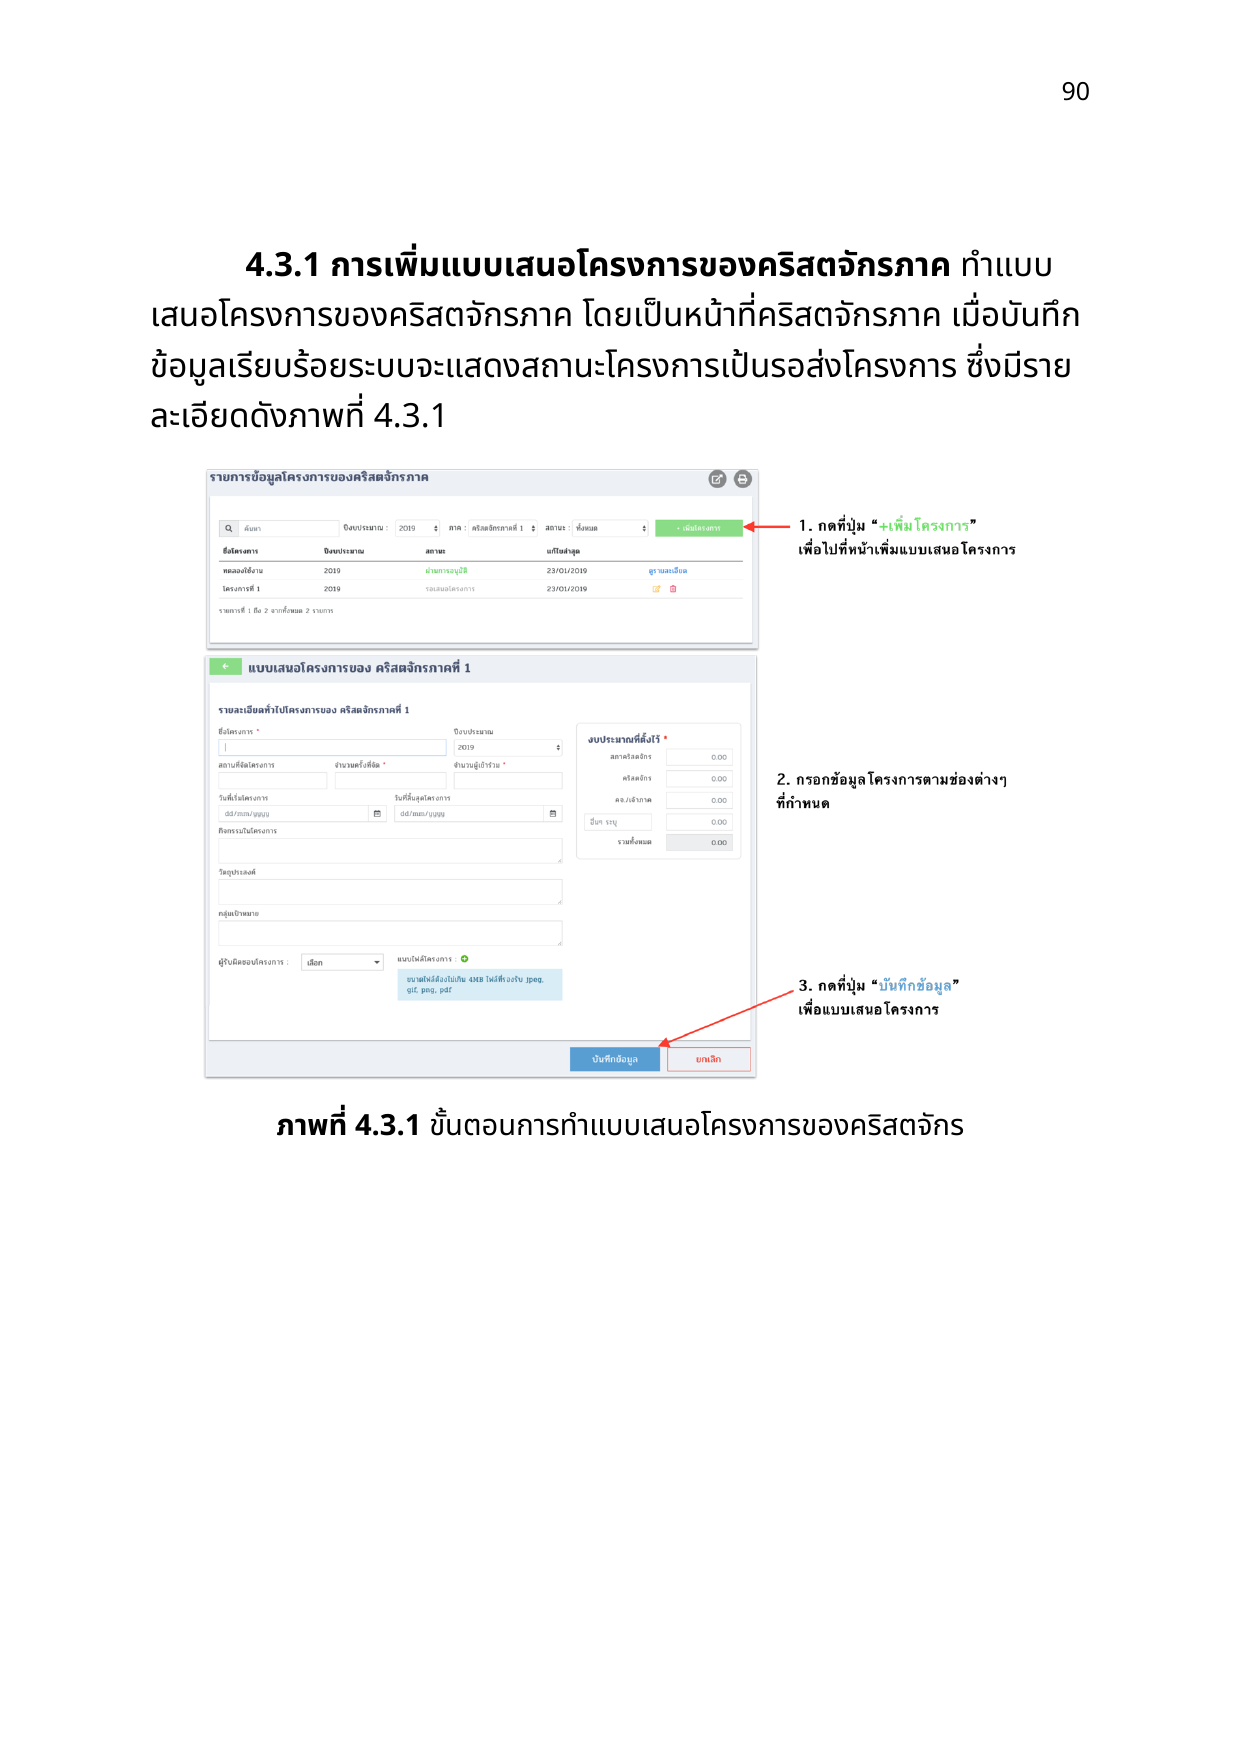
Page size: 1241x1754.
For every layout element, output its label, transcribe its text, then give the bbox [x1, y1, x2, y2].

text 4.3.1 การเพิ่มแบบเสนอโครงการของคริสตจักรภาค ทำแบบเสนอโครงการของคริสตจักรภาค โดยเป็นหน้าที่คริสตจักรภาค เมื่อบันทึกข้อมูลเรียบร้อยระบบจะแสดงสถานะโครงการเป้นรอส่งโครงการ ซึ่งมีรายละเอียดดังภาพที่ 4.3.1 [150, 241, 1090, 443]
picture [192, 442, 1049, 1105]
text ภาพที่ 4.3.1 ขั้นตอนการทำแบบเสนอโครงการของคริสตจักร [150, 1104, 1090, 1148]
